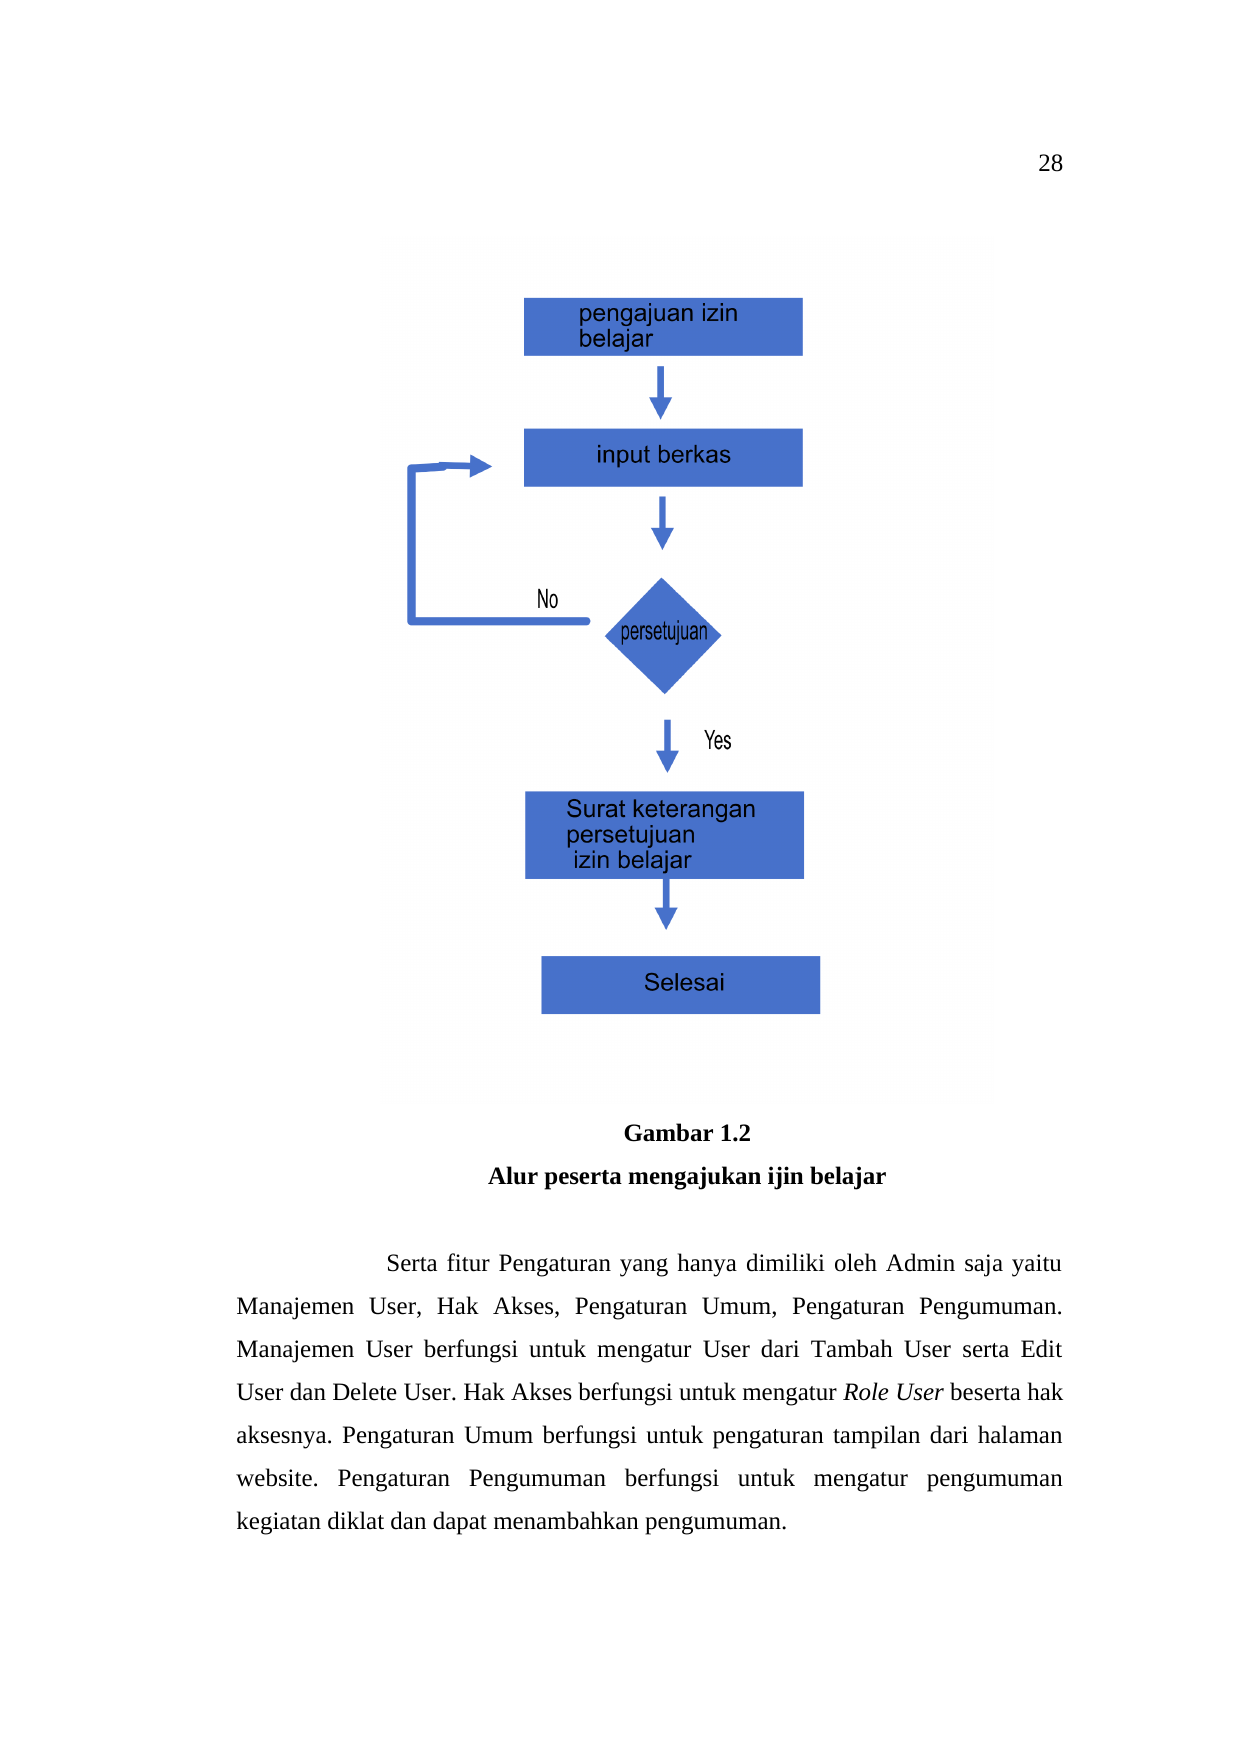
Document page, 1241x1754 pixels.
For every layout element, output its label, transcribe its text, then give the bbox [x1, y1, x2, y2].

text Alur peserta mengajukan ijin belajar [236, 1161, 1063, 1190]
text Gambar 1.2 [236, 1118, 1063, 1147]
picture [380, 236, 994, 1104]
text Serta fitur Pengaturan yang hanya dimiliki oleh Admin saja yaitu Manajemen User, Hak Akses, Pengaturan Umum, Pengaturan Pengumuman. Manajemen User berfungsi untuk mengatur User dari Tambah User serta Edit User dan Delete User. Hak Akses berfungsi untuk mengatur Role User beserta hak aksesnya. Pengaturan Umum berfungsi untuk pengaturan tampilan dari halaman website. Pengaturan Pengumuman berfungsi untuk mengatur pengumuman kegiatan diklat dan dapat menambahkan pengumuman. [236, 1248, 1063, 1535]
